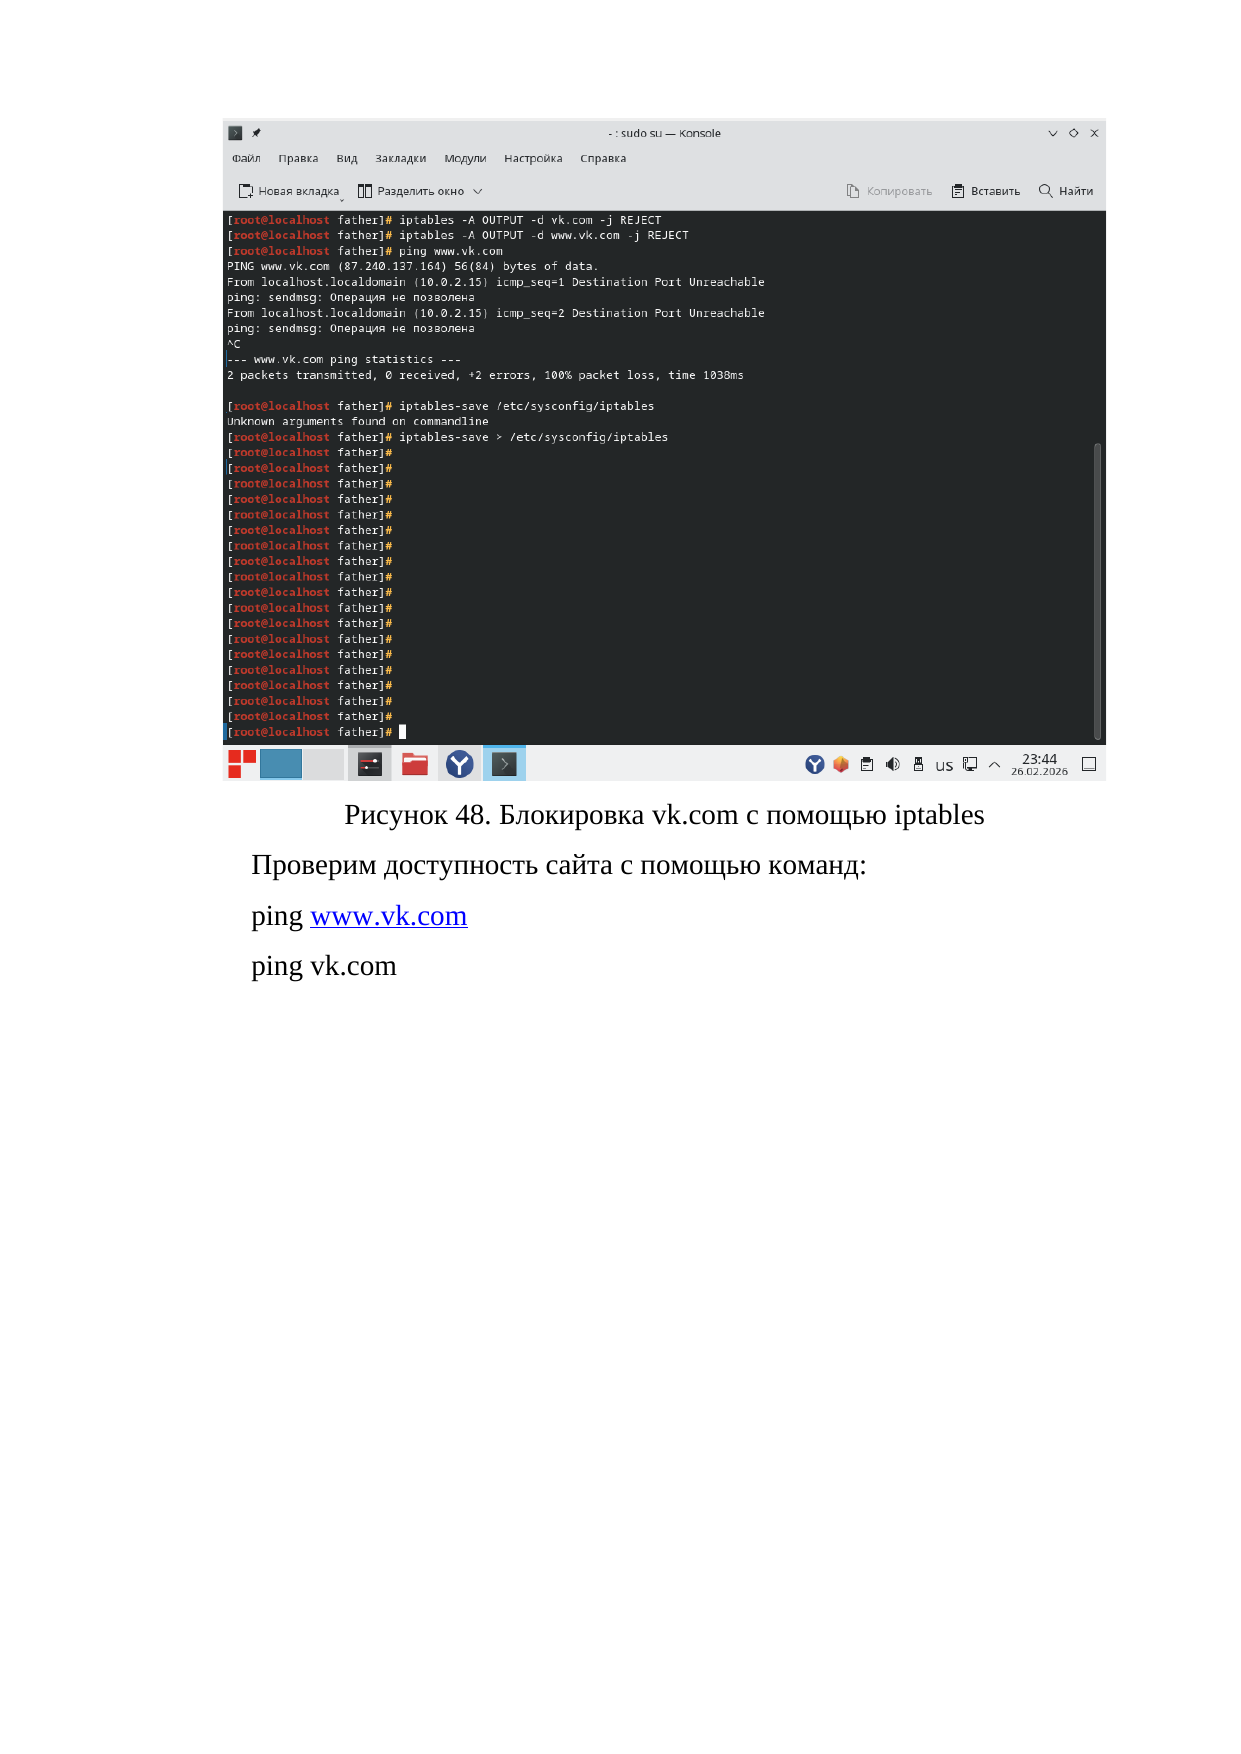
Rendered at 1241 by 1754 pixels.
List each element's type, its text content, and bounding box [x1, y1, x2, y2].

text Рисунок 48. Блокировка vk.com с помощью iptables [177, 797, 1152, 831]
text ping vk.com [177, 948, 1152, 982]
text Проверим доступность сайта с помощью команд: [177, 847, 1152, 881]
text ping www.vk.com [177, 898, 1152, 931]
picture [222, 118, 1107, 781]
